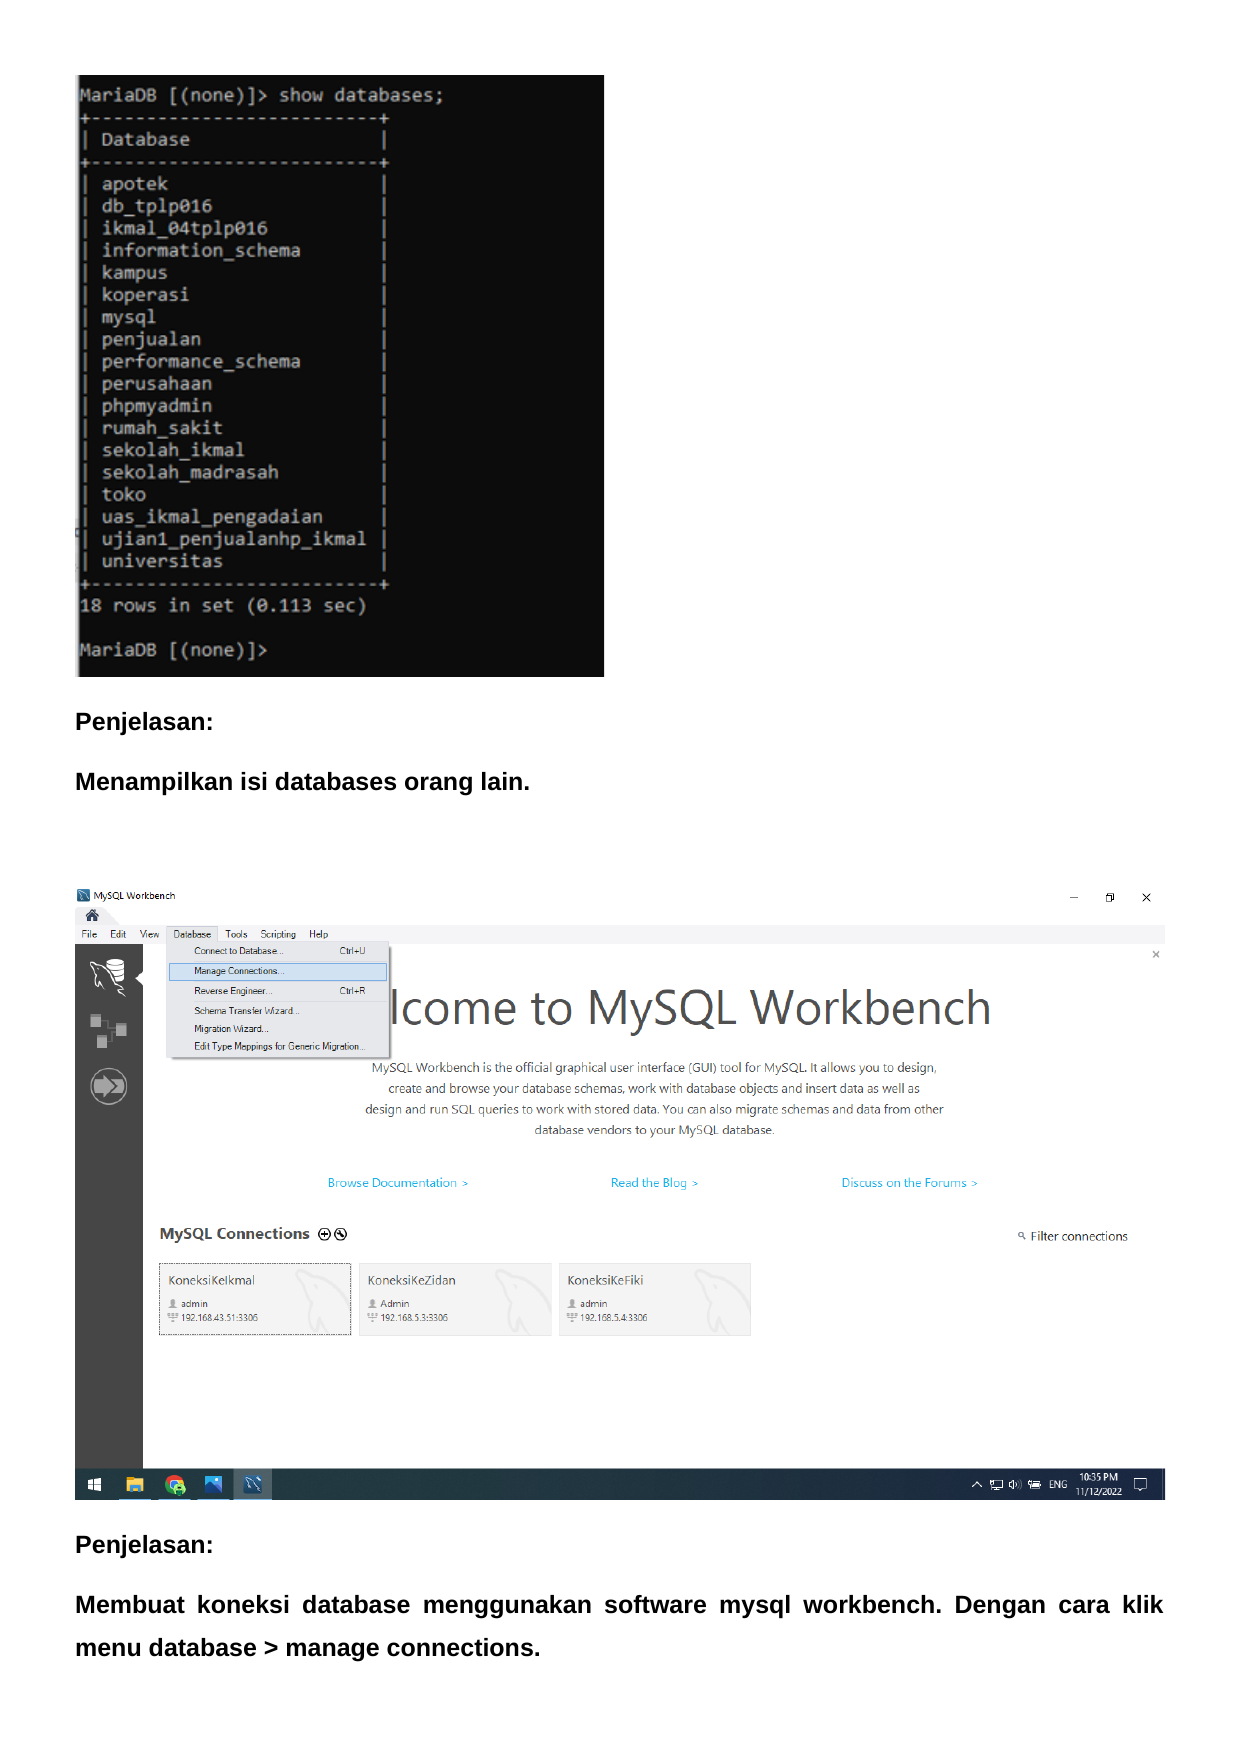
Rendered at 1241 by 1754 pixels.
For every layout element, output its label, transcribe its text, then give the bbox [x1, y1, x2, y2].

picture [75, 75, 605, 677]
text Membuat koneksi database menggunakan software mysql workbench. Dengan cara klik menu database > manage connections. [75, 1590, 1165, 1662]
text Penjelasan: [75, 1530, 1165, 1559]
text Menampilkan isi databases orang lain. [75, 767, 1165, 796]
text Penjelasan: [75, 707, 1165, 736]
picture [75, 886, 1166, 1500]
